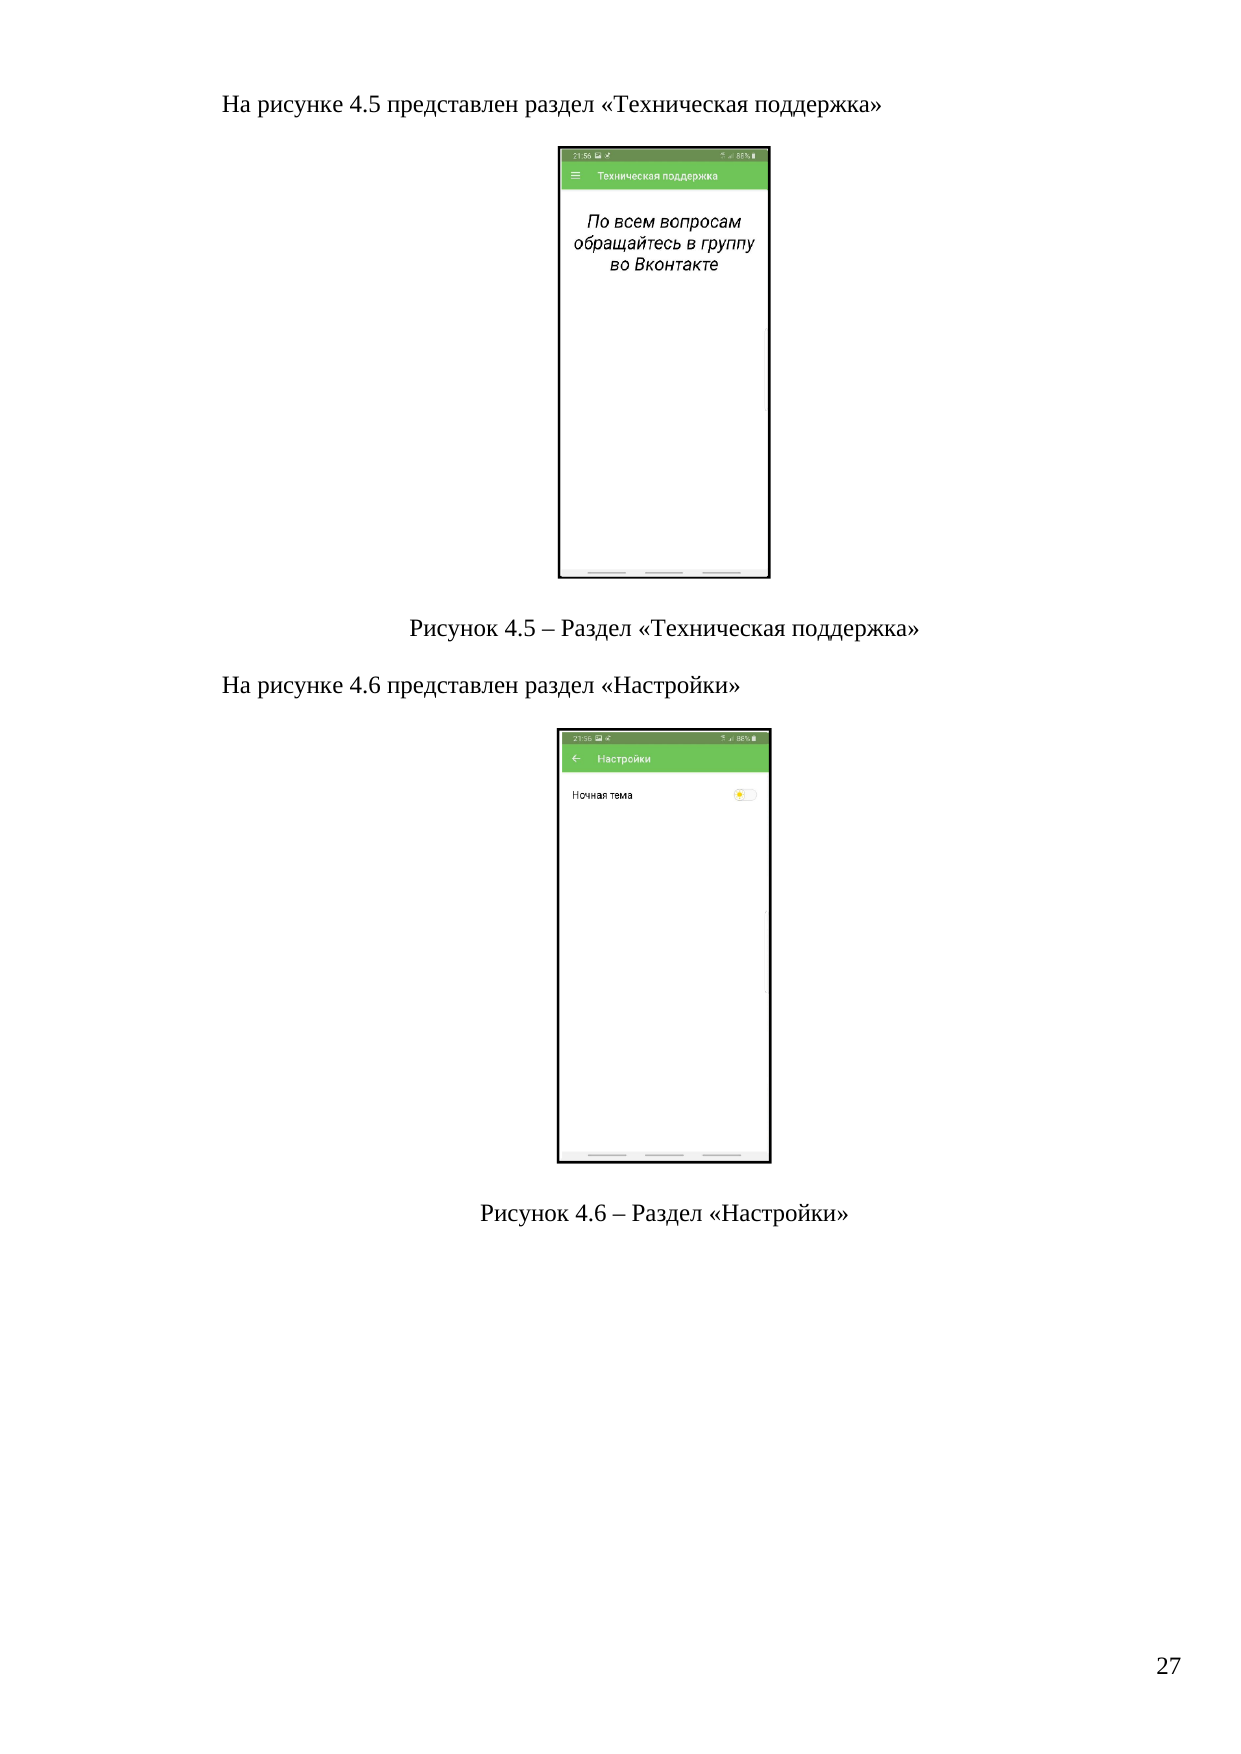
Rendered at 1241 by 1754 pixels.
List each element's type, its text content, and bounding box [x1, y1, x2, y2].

picture [557, 146, 772, 580]
text Рисунок 4.5 – Раздел «Техническая поддержка» [148, 613, 1181, 642]
text Рисунок 4.6 – Раздел «Настройки» [148, 1198, 1181, 1227]
text На рисунке 4.6 представлен раздел «Настройки» [148, 671, 1181, 699]
text На рисунке 4.5 представлен раздел «Техническая поддержка» [148, 89, 1181, 117]
picture [556, 728, 773, 1165]
